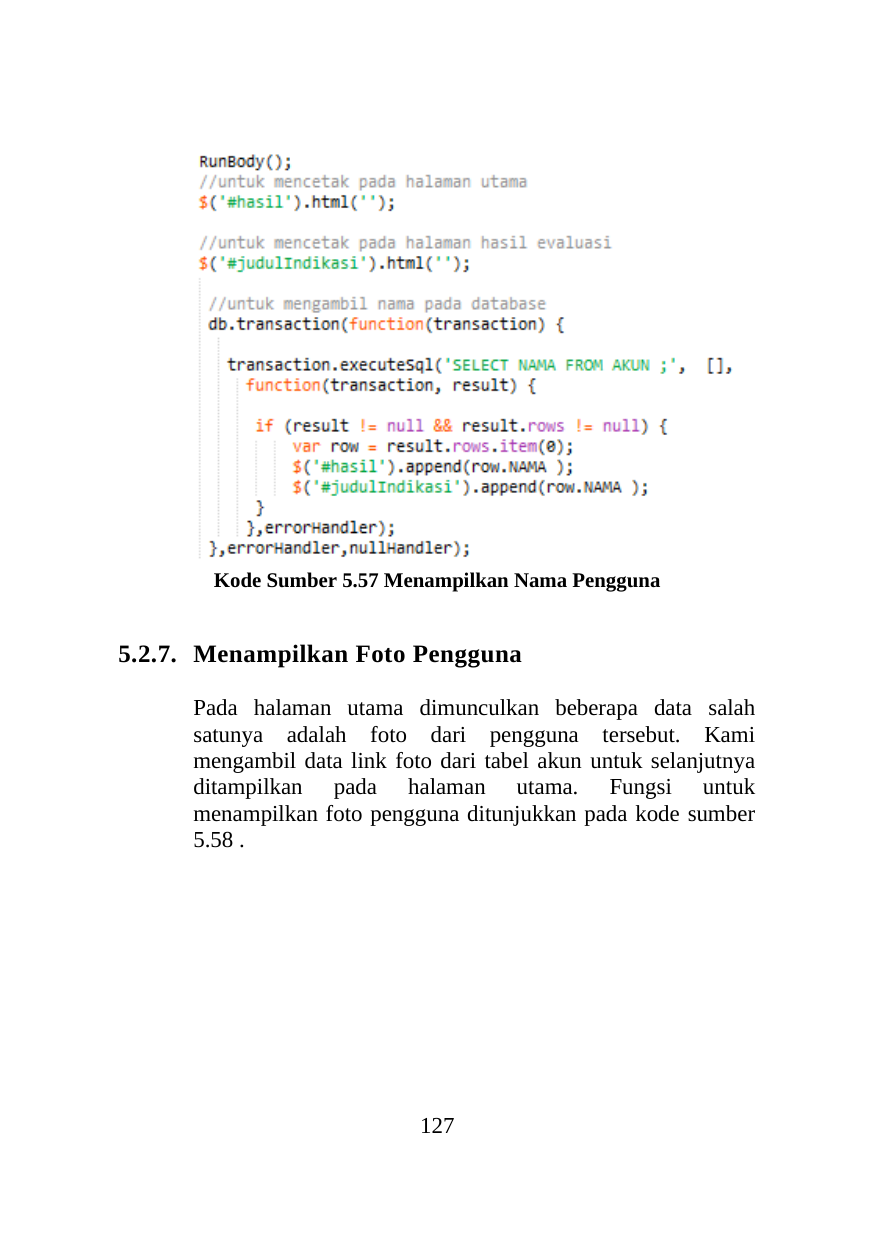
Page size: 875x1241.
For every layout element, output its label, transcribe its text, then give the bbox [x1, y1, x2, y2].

picture [193, 147, 739, 568]
text Pada halaman utama dimunculkan beberapa data salah satunya adalah foto dari pengguna tersebut. Kami mengambil data link foto dari tabel akun untuk selanjutnya ditampilkan pada halaman utama. Fungsi untuk menampilkan foto pengguna ditunjukkan pada kode sumber 5.58 . [193, 694, 756, 852]
text Kode Sumber 5.57 Menampilkan Nama Pengguna [118, 568, 756, 592]
subtitle Menampilkan Foto Pengguna [118, 639, 756, 668]
